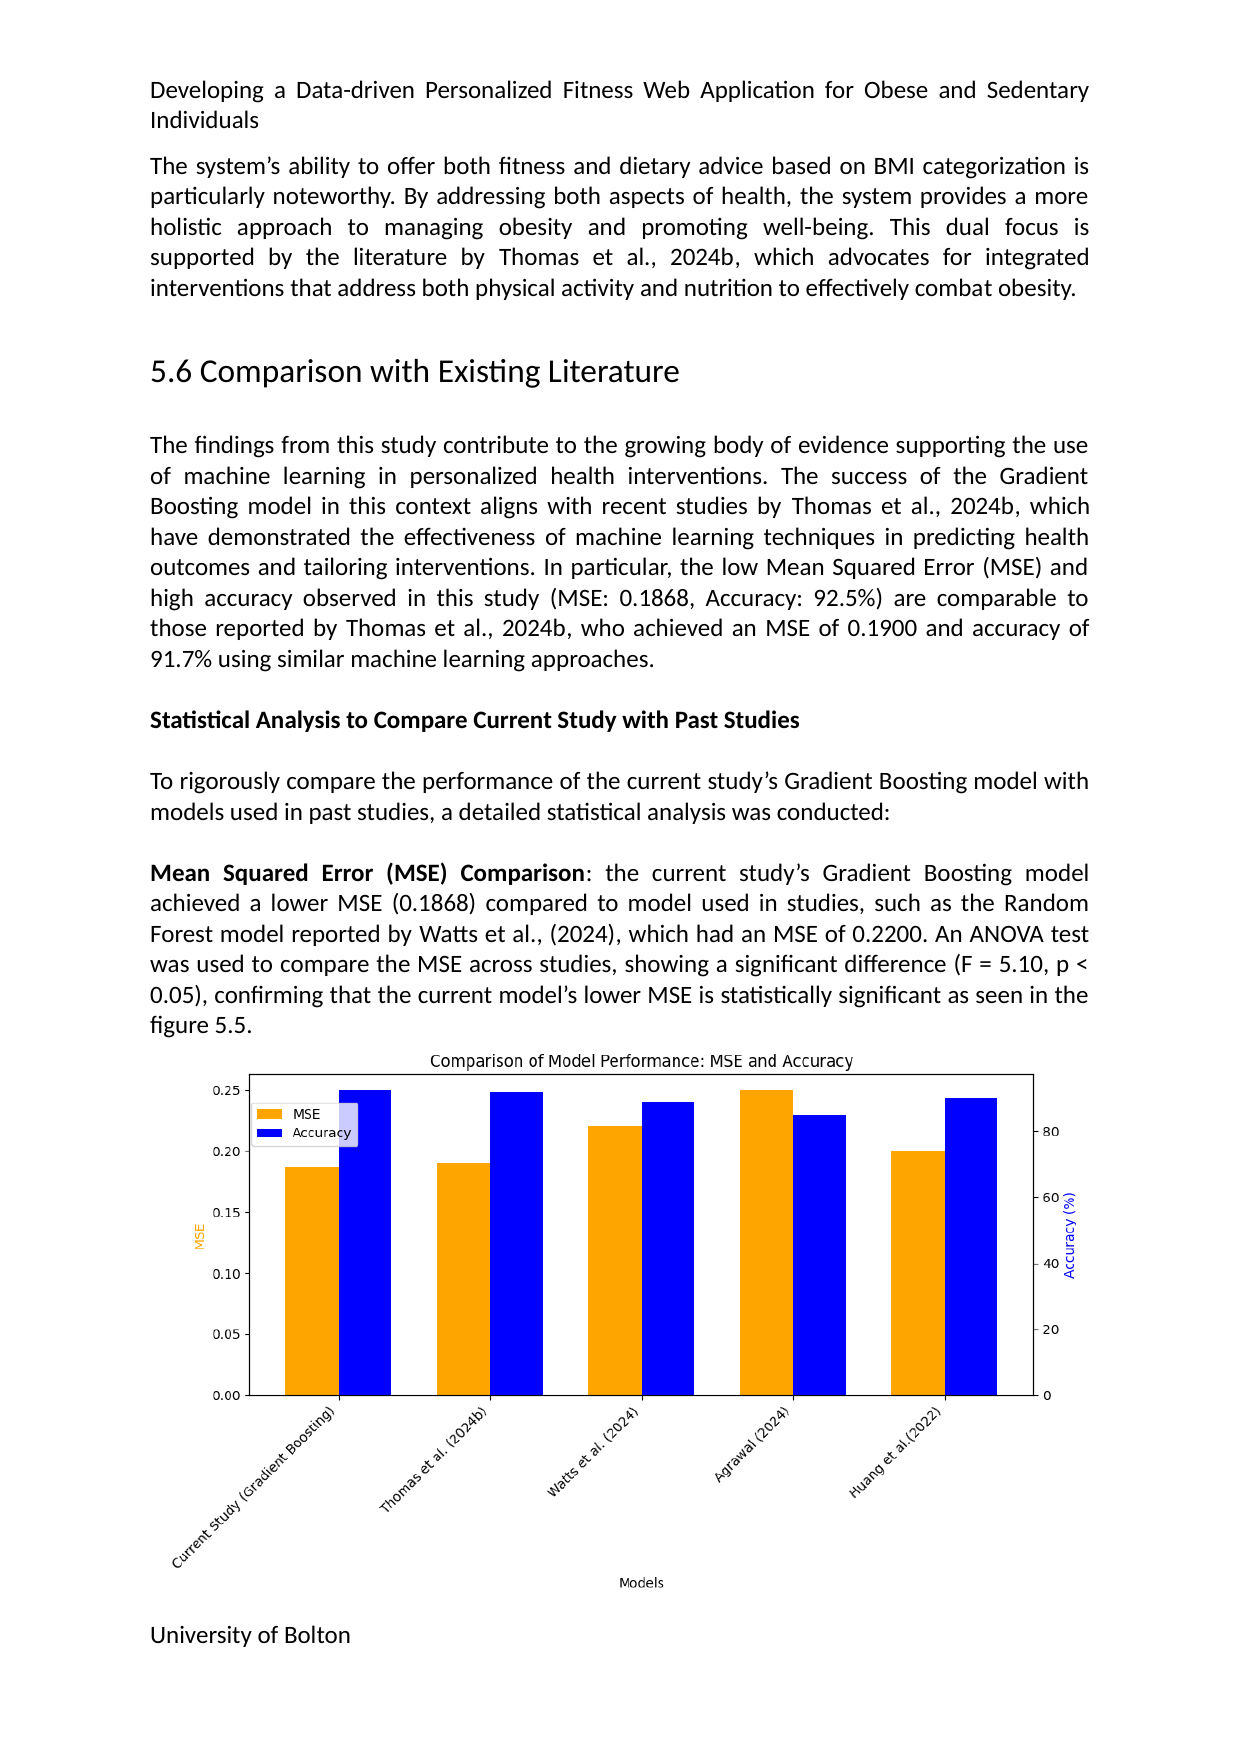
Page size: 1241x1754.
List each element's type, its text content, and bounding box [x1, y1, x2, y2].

text Mean Squared Error (MSE) Comparison: the current study’s Gradient Boosting model achieved a lower MSE (0.1868) compared to model used in studies, such as the Random Forest model reported by , which had an MSE of 0.2200. An ANOVA test was used to compare the MSE across studies, showing a significant difference (F = 5.10, p < 0.05), confirming that the current model’s lower MSE is statistically significant as seen in the figure 5.5. [150, 857, 1090, 1039]
subtitle 5.6 Comparison with Existing Literature [150, 350, 1090, 391]
text The system’s ability to offer both fitness and dietary advice based on BMI categorization is particularly noteworthy. By addressing both aspects of health, the system provides a more holistic approach to managing obesity and promoting well-being. This dual focus is supported by the literature by , which advocates for integrated interventions that address both physical activity and nutrition to effectively combat obesity. [150, 150, 1090, 303]
text To rigorously compare the performance of the current study’s Gradient Boosting model with models used in past studies, a detailed statistical analysis was conducted: [150, 765, 1090, 826]
text Statistical Analysis to Compare Current Study with Past Studies [150, 704, 1090, 734]
text The findings from this study contribute to the growing body of evidence supporting the use of machine learning in personalized health interventions. The success of the Gradient Boosting model in this context aligns with recent studies by , which have demonstrated the effectiveness of machine learning techniques in predicting health outcomes and tailoring interventions. In particular, the low Mean Squared Error (MSE) and high accuracy observed in this study (MSE: 0.1868, Accuracy: 92.5%) are comparable to those reported by , who achieved an MSE of 0.1900 and accuracy of 91.7% using similar machine learning approaches. [150, 429, 1090, 673]
picture [150, 1039, 1091, 1604]
